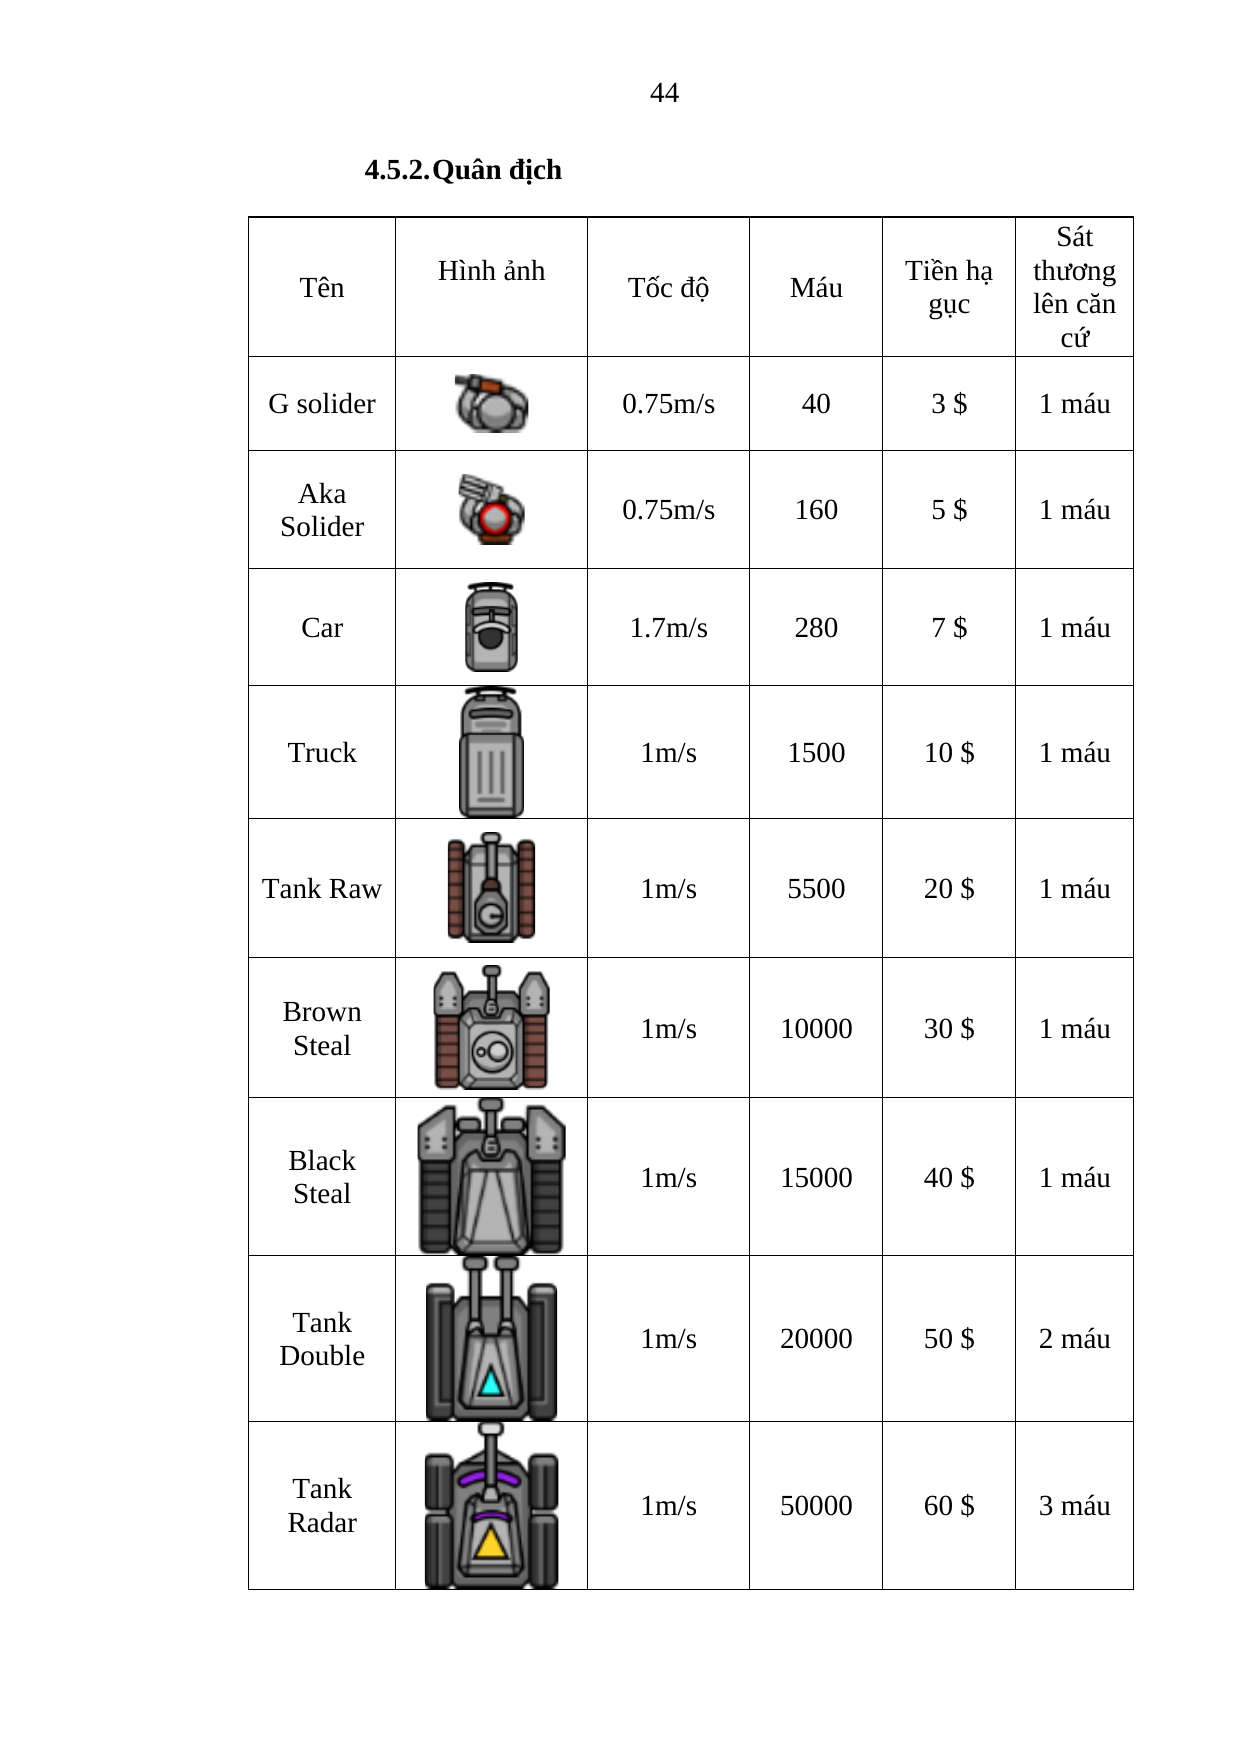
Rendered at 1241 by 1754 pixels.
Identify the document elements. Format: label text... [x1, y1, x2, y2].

table_cell 10 $ [883, 686, 1015, 818]
table_cell 50000 [750, 1422, 882, 1589]
table_cell 7 $ [883, 569, 1015, 685]
table_cell 1m/s [588, 1098, 749, 1255]
table_cell Truck [249, 686, 395, 818]
table_header Tiền hạ gục [883, 218, 1015, 356]
table_cell 5500 [750, 819, 882, 957]
table_cell [558, 1256, 587, 1421]
picture [465, 582, 518, 672]
table_cell 5 $ [883, 451, 1015, 568]
table_cell 1.7m/s [588, 569, 749, 685]
table_cell 1 máu [1016, 686, 1133, 818]
table_header Tên [249, 218, 395, 356]
table_cell G solider [249, 357, 395, 450]
table_cell 160 [750, 451, 882, 568]
table_cell 1 máu [1016, 451, 1133, 568]
table_cell Brown Steal [249, 958, 395, 1097]
table_cell 1m/s [588, 1256, 749, 1421]
table_header Tốc độ [588, 218, 749, 356]
picture [417, 1097, 566, 1589]
picture [454, 374, 529, 433]
table_cell 2 máu [1016, 1256, 1133, 1421]
table_cell 1 máu [1016, 357, 1133, 450]
table_cell 60 $ [883, 1422, 1015, 1589]
table_cell Aka Solider [249, 451, 395, 568]
table_cell Tank Radar [249, 1422, 395, 1589]
table_cell 20000 [750, 1256, 882, 1421]
table_cell 40 [750, 357, 882, 450]
table_cell [524, 686, 587, 818]
table_cell [396, 958, 587, 1097]
picture [447, 832, 536, 943]
table_cell 1 máu [1016, 958, 1133, 1097]
table_cell 280 [750, 569, 882, 685]
table_cell 1m/s [588, 819, 749, 957]
table_header Sát thương lên căn cứ [1016, 218, 1133, 356]
table_header Máu [750, 218, 882, 356]
table_cell Black Steal [249, 1098, 395, 1255]
table_cell [559, 1422, 587, 1589]
table_cell 1m/s [588, 958, 749, 1097]
table_cell [396, 451, 587, 568]
table_cell [396, 686, 459, 818]
table_cell 3 máu [1016, 1422, 1133, 1589]
picture [433, 965, 550, 1090]
table_cell 10000 [750, 958, 882, 1097]
table_cell [396, 819, 587, 957]
table_cell [396, 1098, 417, 1255]
table_cell Car [249, 569, 395, 685]
picture [459, 686, 524, 818]
table_cell [396, 357, 587, 450]
table_cell 0.75m/s [588, 357, 749, 450]
table_cell Tank Double [249, 1256, 395, 1421]
table_cell [396, 1256, 426, 1421]
table_cell 1 máu [1016, 819, 1133, 957]
table_cell 1500 [750, 686, 882, 818]
table_cell 15000 [750, 1098, 882, 1255]
table_cell 1m/s [588, 1422, 749, 1589]
picture [458, 474, 525, 545]
table_header Hình ảnh [396, 218, 587, 356]
subtitle Quân địch [364, 152, 1122, 185]
table_cell 0.75m/s [588, 451, 749, 568]
table_cell 40 $ [883, 1098, 1015, 1255]
table_cell 20 $ [883, 819, 1015, 957]
table_cell 1 máu [1016, 569, 1133, 685]
table_cell 50 $ [883, 1256, 1015, 1421]
table_cell 30 $ [883, 958, 1015, 1097]
table_cell 3 $ [883, 357, 1015, 450]
table_cell [566, 1098, 587, 1255]
table_cell [396, 569, 587, 685]
table_cell 1 máu [1016, 1098, 1133, 1255]
table_cell [396, 1422, 424, 1589]
table_cell Tank Raw [249, 819, 395, 957]
table_cell 1m/s [588, 686, 749, 818]
